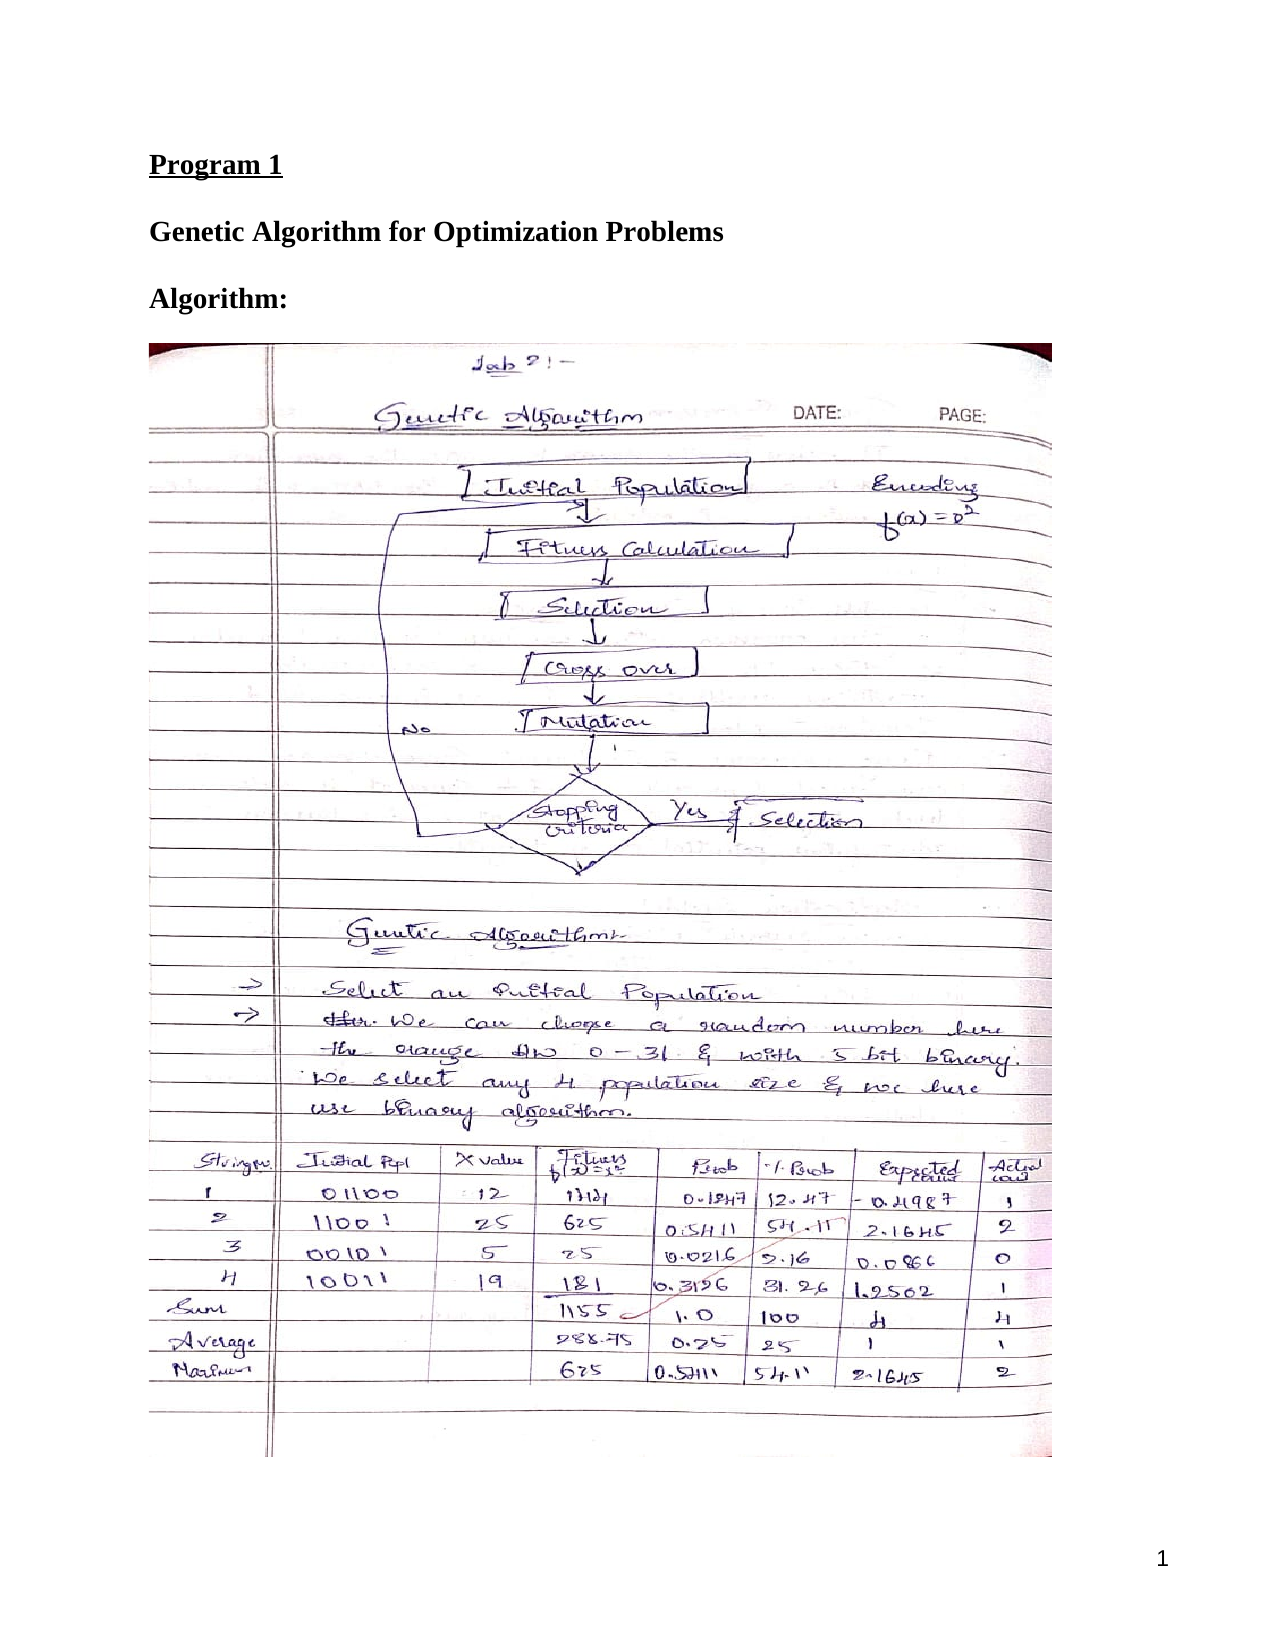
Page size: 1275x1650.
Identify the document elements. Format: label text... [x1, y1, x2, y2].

text Program 1 [149, 147, 1169, 181]
text Genetic Algorithm for Optimization Problems [149, 214, 1169, 248]
text Algorithm: [149, 282, 1169, 315]
picture [148, 343, 1052, 1457]
